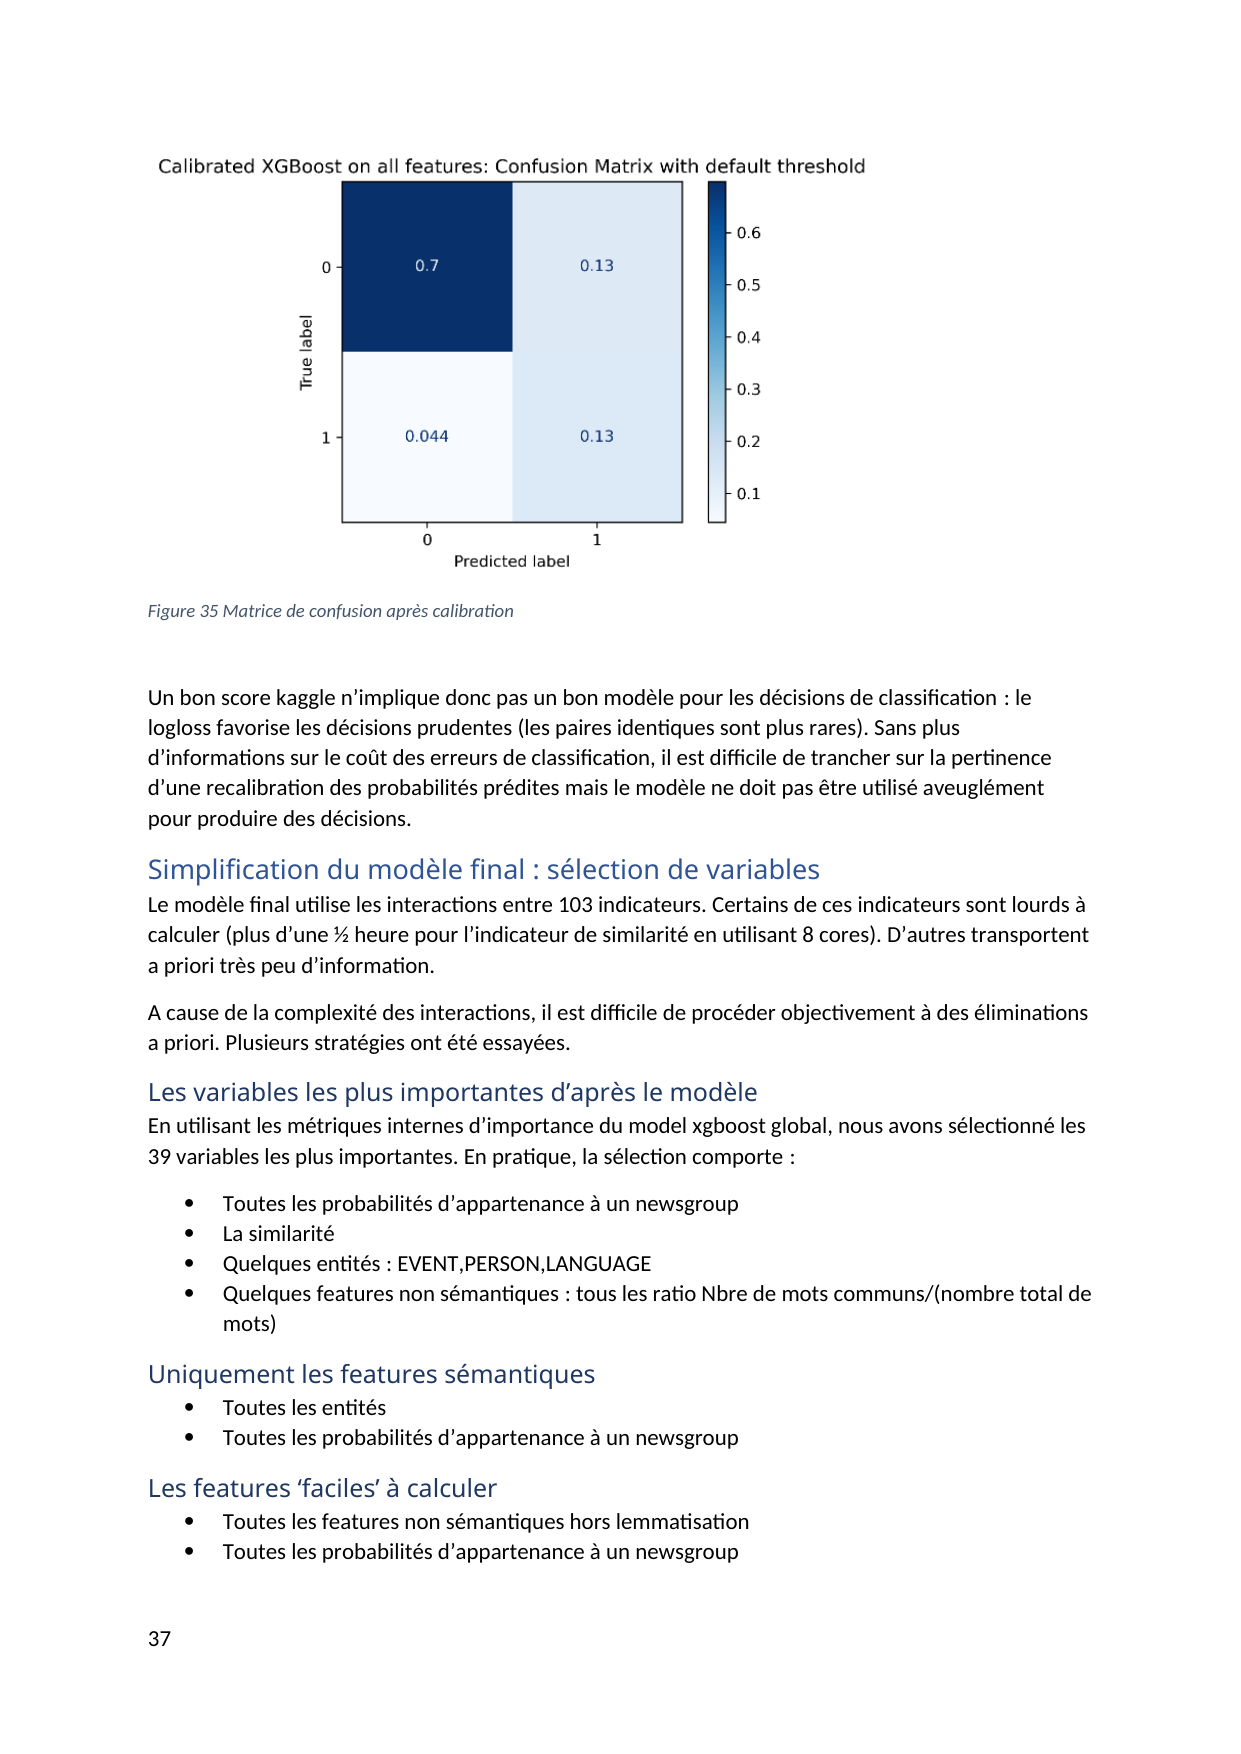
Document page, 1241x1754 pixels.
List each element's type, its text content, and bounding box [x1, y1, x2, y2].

list Toutes les entités [185, 1393, 1093, 1421]
list Toutes les probabilités d’appartenance à un newsgroup [185, 1537, 1093, 1565]
list La similarité [185, 1219, 1093, 1247]
picture [147, 147, 877, 581]
text En utilisant les métriques internes d’importance du model xgboost global, nous avons sélectionné les 39 variables les plus importantes. En pratique, la sélection comporte : [148, 1112, 1093, 1170]
text Un bon score kaggle n’implique donc pas un bon modèle pour les décisions de classification : le logloss favorise les décisions prudentes (les paires identiques sont plus rares). Sans plus d’informations sur le coût des erreurs de classification, il est difficile de trancher sur la pertinence d’une recalibration des probabilités prédites mais le modèle ne doit pas être utilisé aveuglément pour produire des décisions. [148, 683, 1093, 832]
subtitle Les features ‘faciles’ à calculer [148, 1470, 1093, 1504]
text A cause de la complexité des interactions, il est difficile de procéder objectivement à des éliminations a priori. Plusieurs stratégies ont été essayées. [148, 998, 1093, 1056]
text Le modèle final utilise les interactions entre 103 indicateurs. Certains de ces indicateurs sont lourds à calculer (plus d’une ½ heure pour l’indicateur de similarité en utilisant 8 cores). D’autres transportent a priori très peu d’information. [148, 890, 1093, 979]
list Quelques features non sémantiques : tous les ratio Nbre de mots communs/(nombre total de mots) [185, 1279, 1093, 1337]
subtitle Les variables les plus importantes d’après le modèle [148, 1075, 1093, 1109]
list Toutes les features non sémantiques hors lemmatisation [185, 1507, 1093, 1535]
list Quelques entités : EVENT,PERSON,LANGUAGE [185, 1249, 1093, 1277]
list Toutes les probabilités d’appartenance à un newsgroup [185, 1189, 1093, 1217]
subtitle Uniquement les features sémantiques [148, 1356, 1093, 1390]
text Figure 35 Matrice de confusion après calibration [148, 599, 1093, 622]
list Toutes les probabilités d’appartenance à un newsgroup [185, 1423, 1093, 1451]
subtitle Simplification du modèle final : sélection de variables [148, 851, 1093, 887]
